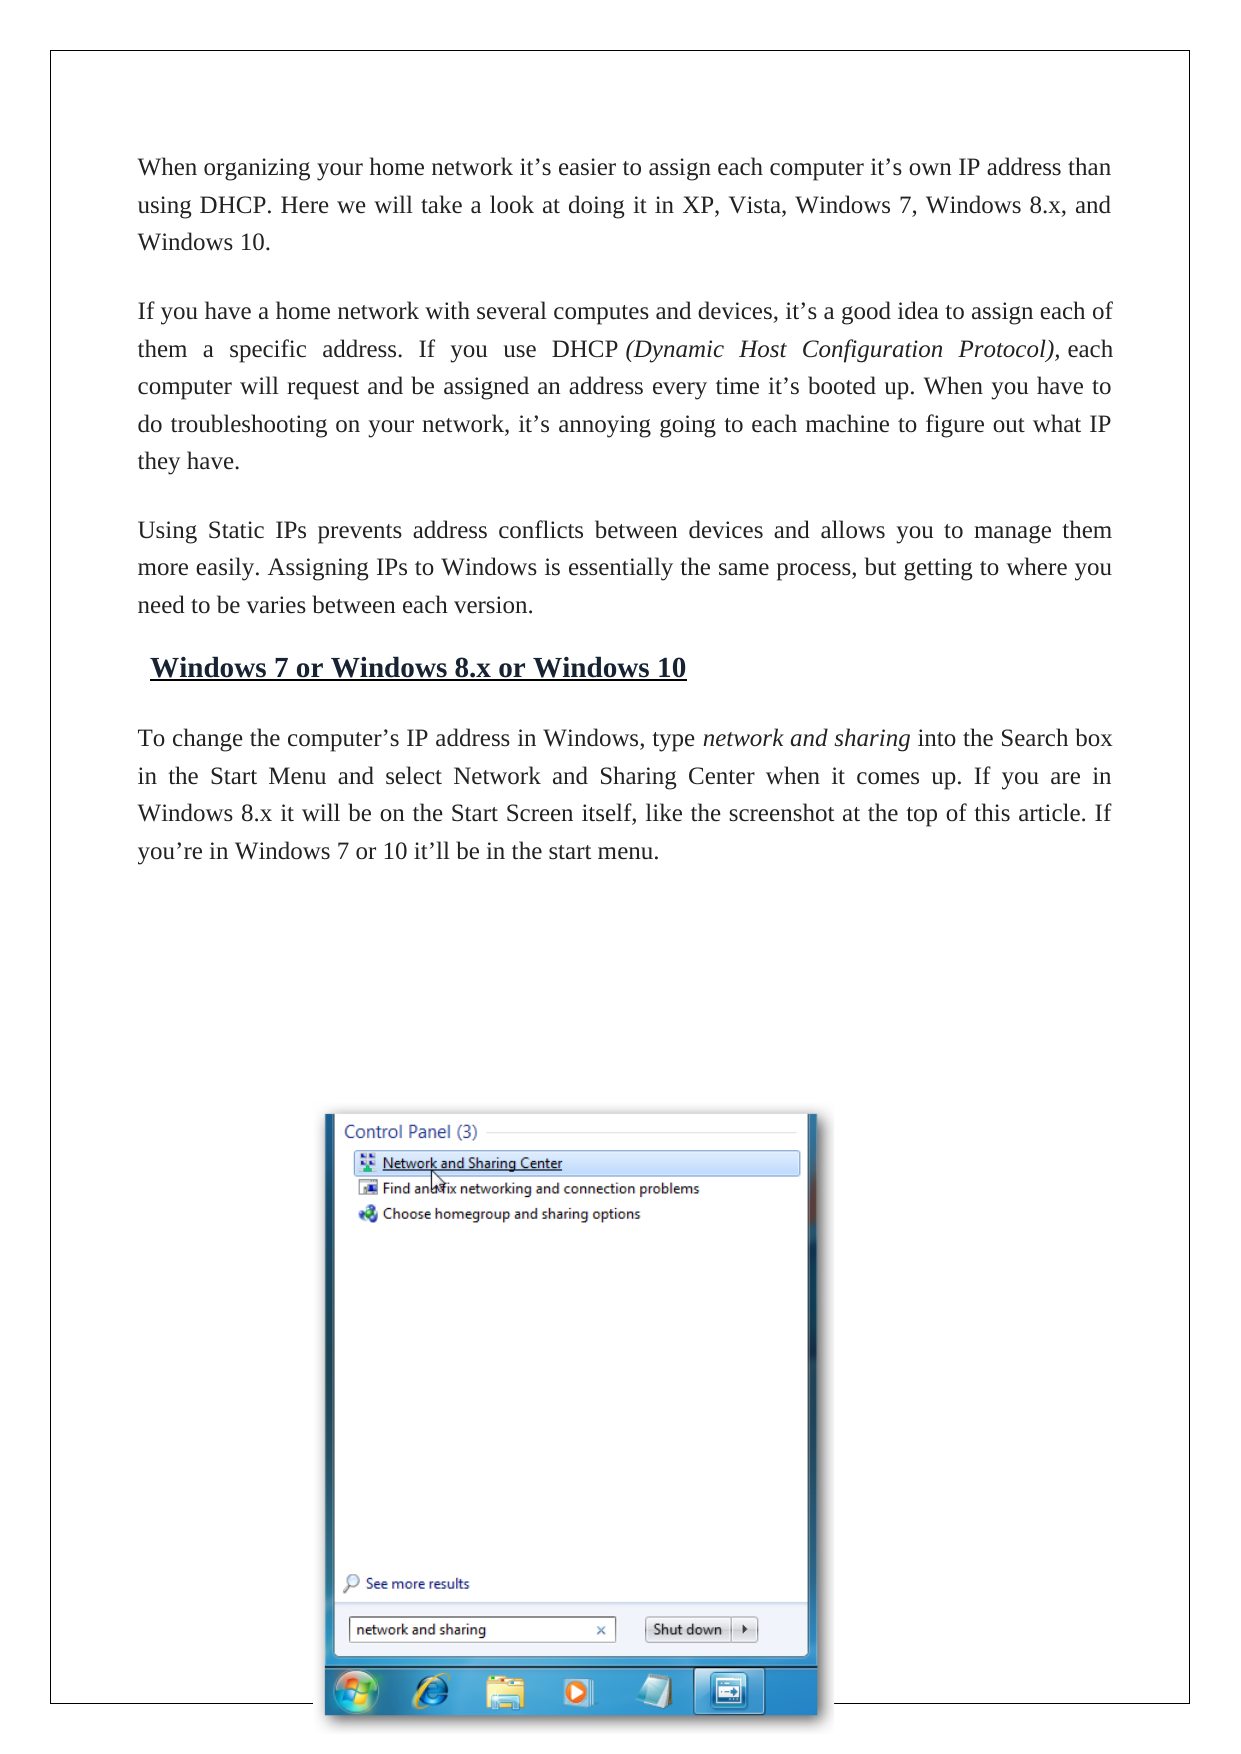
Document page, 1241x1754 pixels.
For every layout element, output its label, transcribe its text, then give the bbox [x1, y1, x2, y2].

subtitle Windows 7 or Windows 8.x or Windows 10 [150, 650, 1113, 683]
text To change the computer’s IP address in Windows, type network and sharing into the Search box in the Start Menu and select Network and Sharing Center when it comes up. If you are in Windows 8.x it will be on the Start Screen itself, like the screenshot at the top of this article. If you’re in Windows 7 or 10 it’ll be in the start menu. [137, 715, 1113, 865]
picture [313, 1102, 835, 1733]
text When organizing your home network it’s easier to assign each computer it’s own IP address than using DHCP. Here we will take a look at doing it in XP, Vista, Windows 7, Windows 8.x, and Windows 10. [137, 144, 1113, 256]
text If you have a home network with several computes and devices, it’s a good idea to assign each of them a specific address. If you use DHCP (Dynamic Host Configuration Protocol), each computer will request and be assigned an address every time it’s booted up. When you have to do troubleshooting on your network, it’s annoying going to each machine to figure out what IP they have. [137, 287, 1113, 475]
text Using Static IPs prevents address conflicts between devices and allows you to manage them more easily. Assigning IPs to Windows is essentially the same process, but getting to where you need to be varies between each version. [137, 506, 1113, 619]
